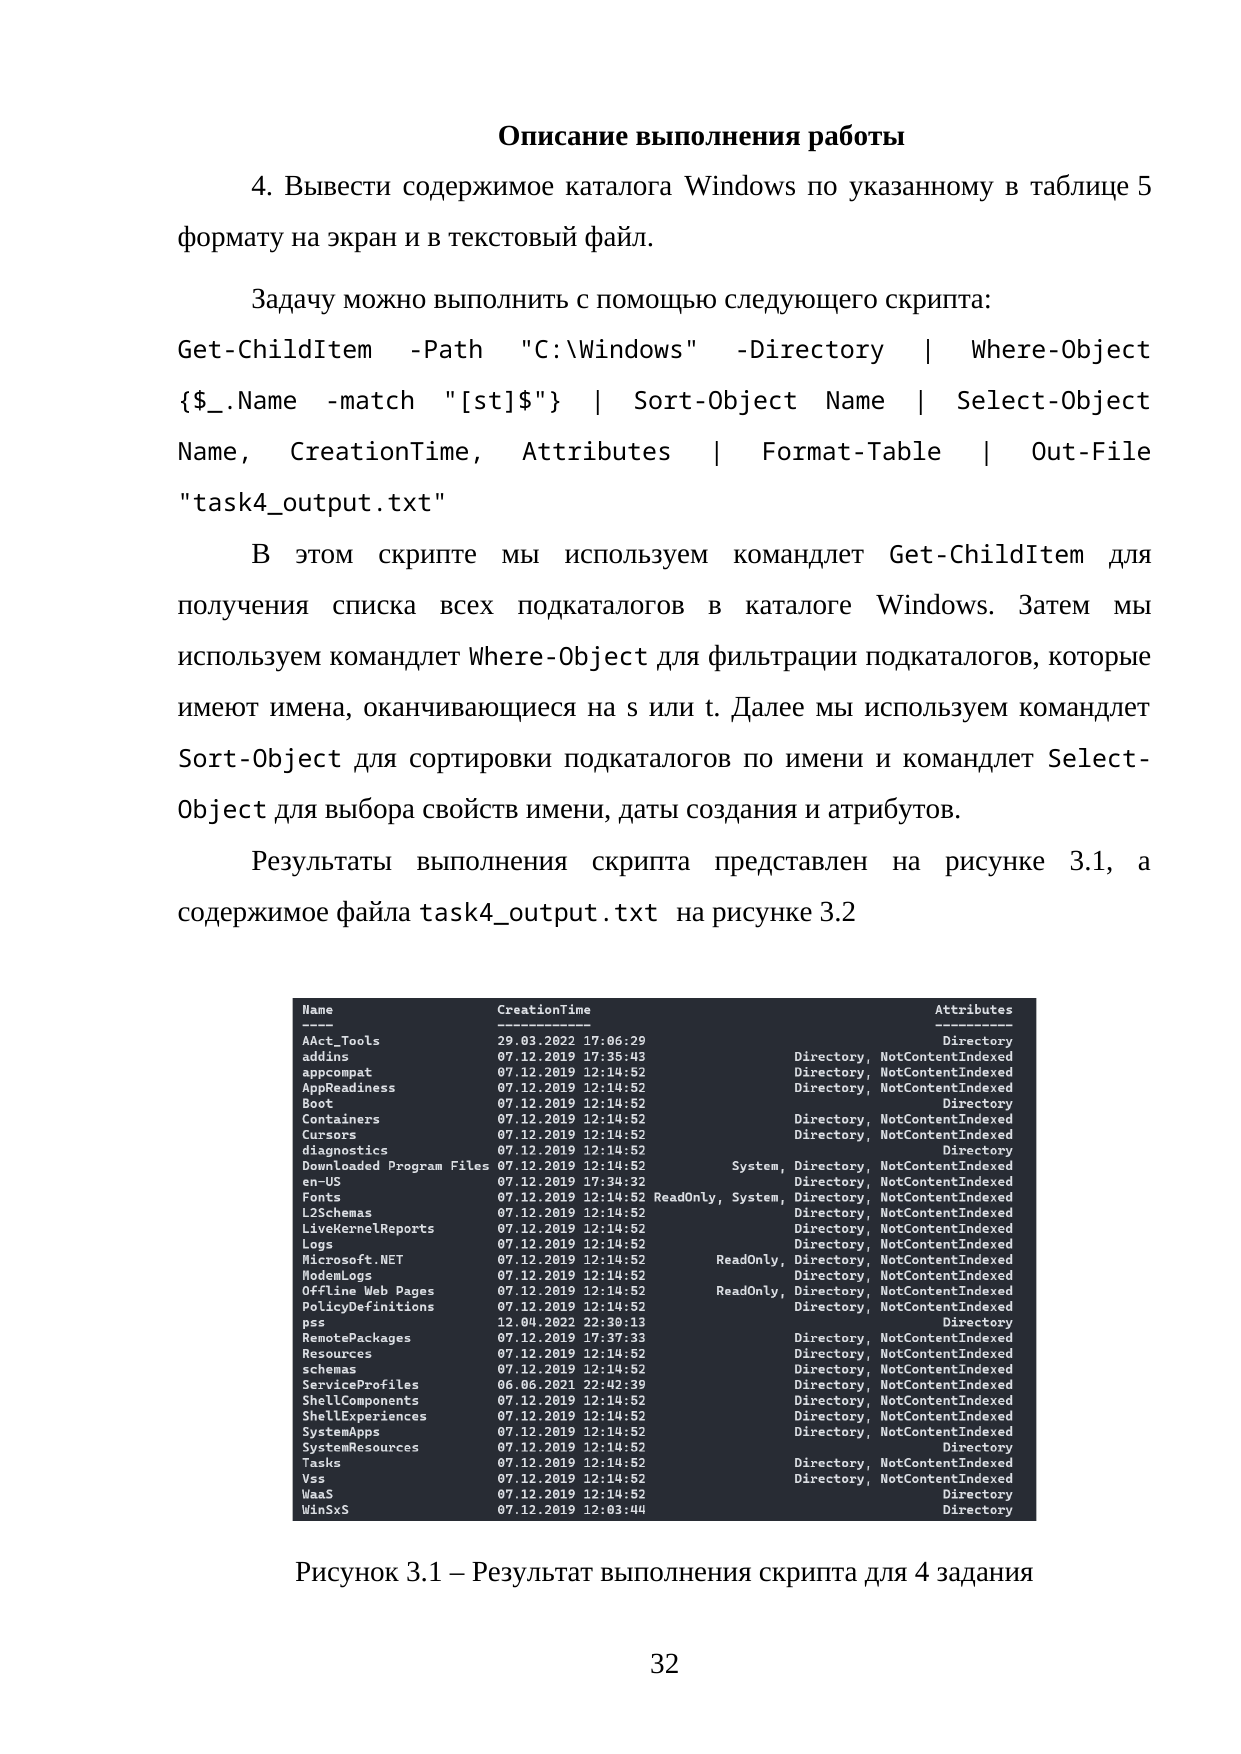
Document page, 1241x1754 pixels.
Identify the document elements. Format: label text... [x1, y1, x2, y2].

text Рисунок 3.1 – Результат выполнения скрипта для 4 задания [177, 1554, 1152, 1587]
text В этом скрипте мы используем командлет Get-ChildItem для получения списка всех подкаталогов в каталоге Windows. Затем мы используем командлет Where-Object для фильтрации подкаталогов, которые имеют имена, оканчивающиеся на s или t. Далее мы используем командлет Sort-Object для сортировки подкаталогов по имени и командлет Select-Object для выбора свойств имени, даты создания и атрибутов. [177, 536, 1152, 826]
text Get-ChildItem -Path "C:\Windows" -Directory | Where-Object {$_.Name -match "[st]$"} | Sort-Object Name | Select-Object Name, CreationTime, Attributes | Format-Table | Out-File "task4_output.txt" [177, 332, 1152, 519]
list 4. Вывести содержимое каталога Windows по указанному в таблице 5 формату на экран и в текстовый файл. [177, 168, 1152, 252]
text Описание выполнения работы [177, 118, 1152, 152]
text Результаты выполнения скрипта представлен на рисунке 3.1, а содержимое файла task4_output.txt на рисунке 3.2 [177, 843, 1152, 930]
text Задачу можно выполнить с помощью следующего скрипта: [177, 282, 1152, 315]
picture [292, 998, 1037, 1521]
